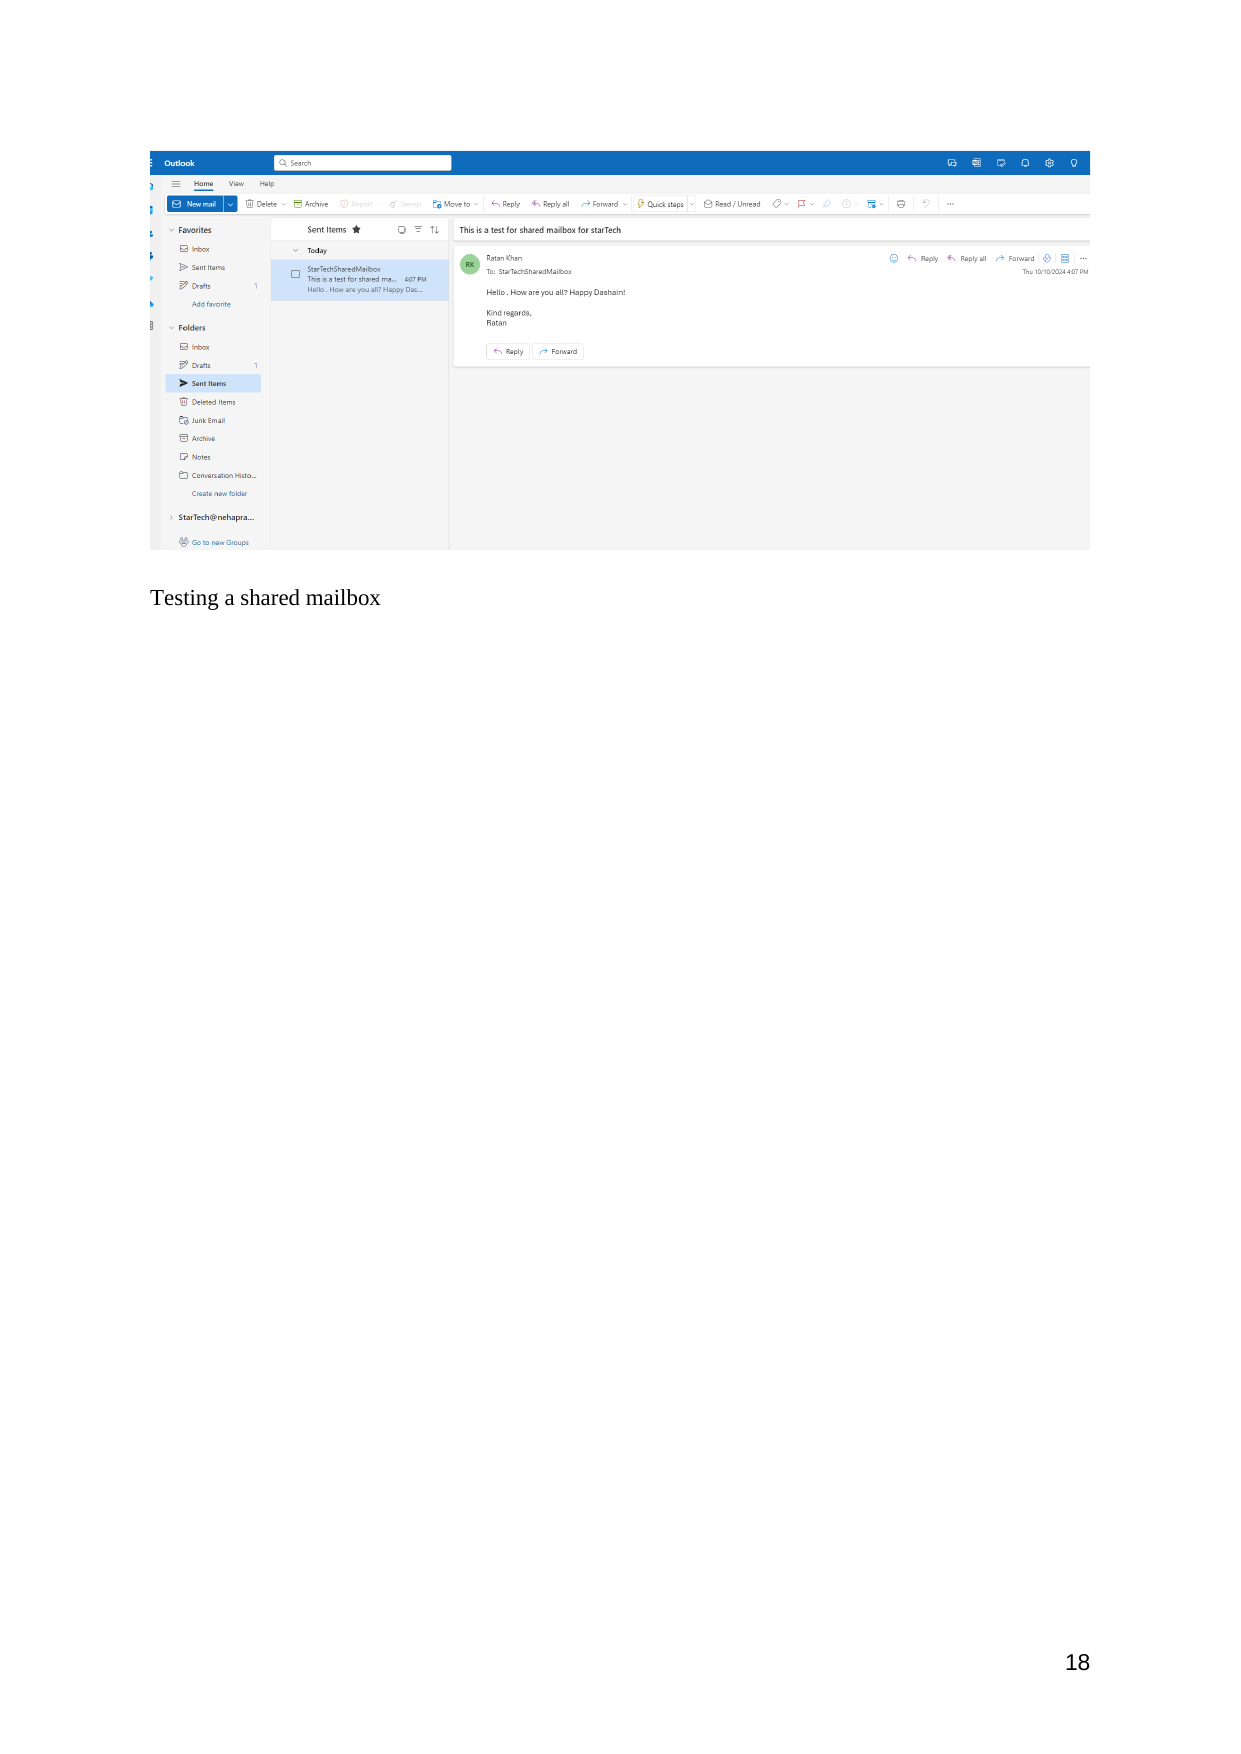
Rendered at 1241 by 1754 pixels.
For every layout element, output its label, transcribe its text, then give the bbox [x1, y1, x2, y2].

picture [150, 150, 1091, 550]
text Testing a shared mailbox [150, 584, 1090, 610]
